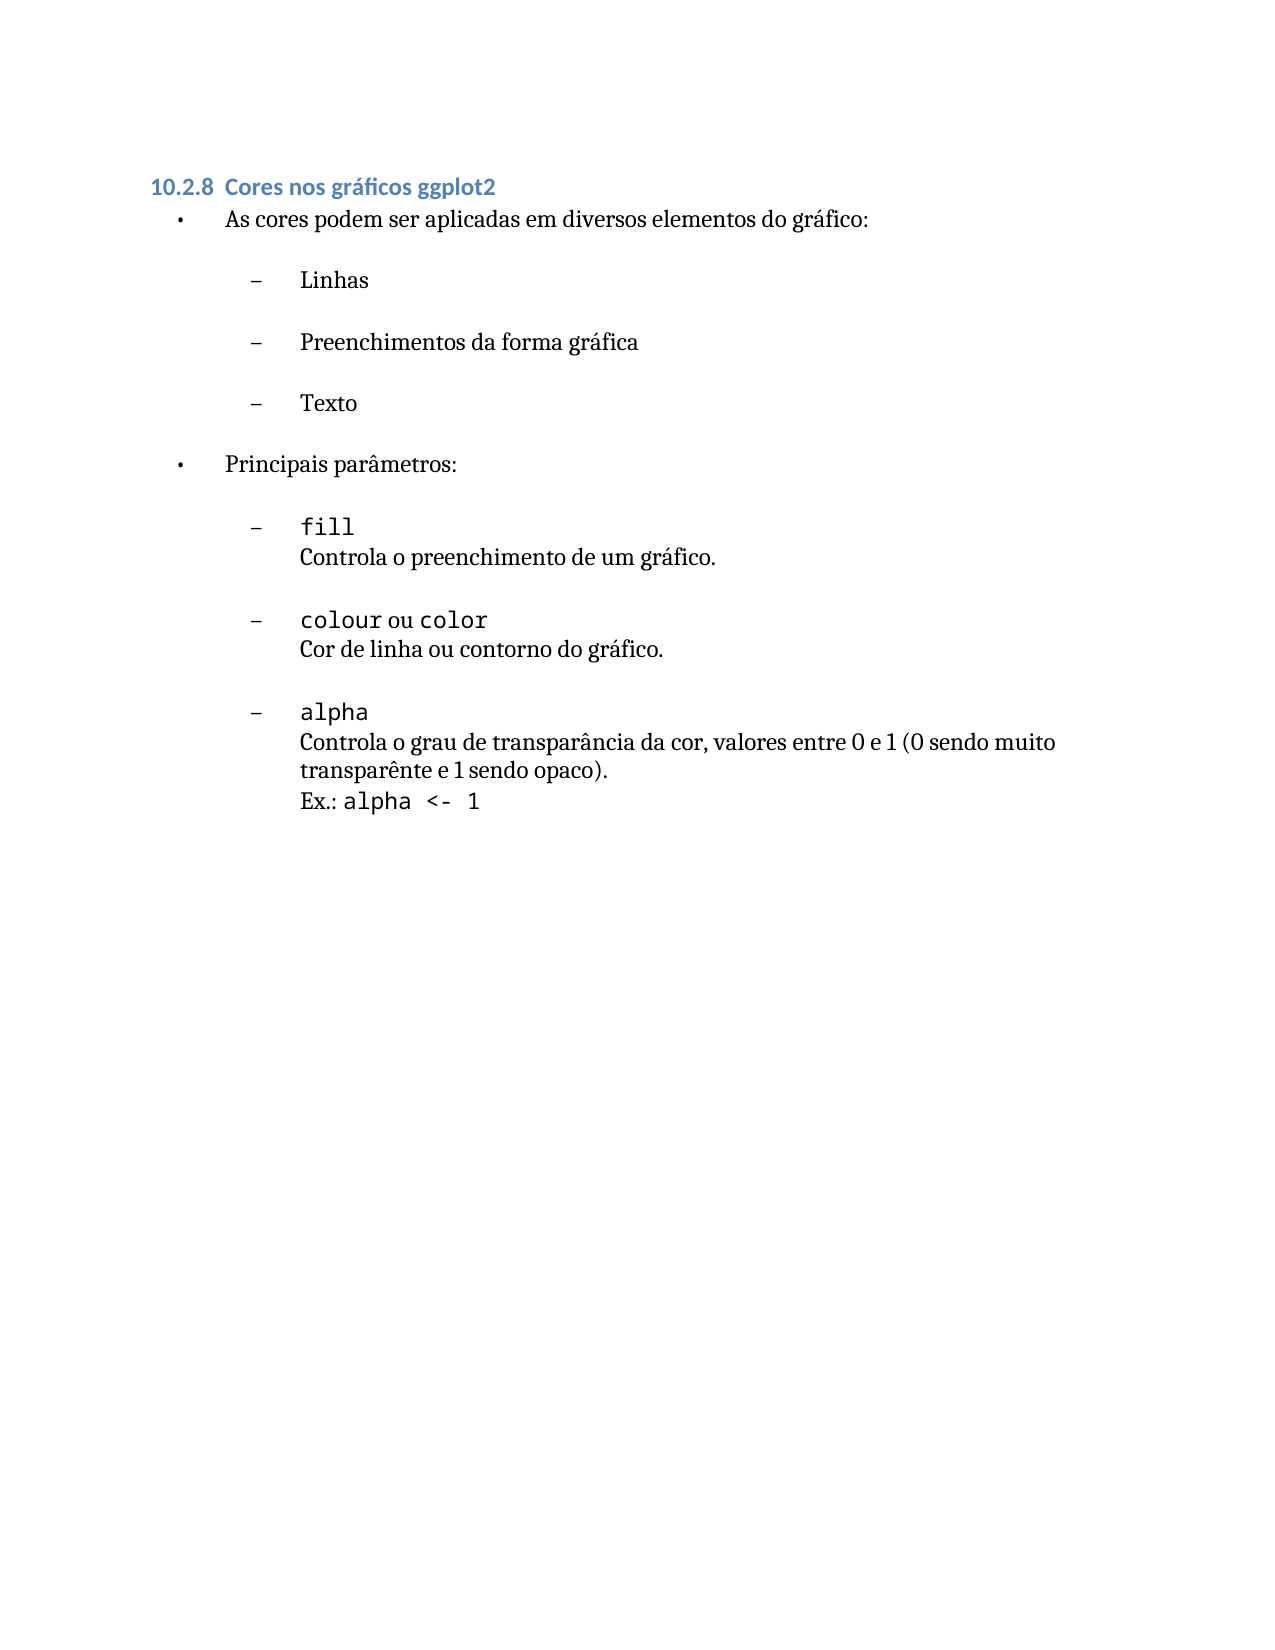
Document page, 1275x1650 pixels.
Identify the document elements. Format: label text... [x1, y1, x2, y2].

list Principais parâmetros: [175, 450, 1125, 508]
list alpha Controla o grau de transparância da cor, valores entre 0 e 1 (0 sendo muito transparênte e 1 sendo opaco). Ex.: alpha <- 1 [250, 696, 1125, 845]
list colour ou color Cor de linha ou contorno do gráfico. [250, 604, 1125, 693]
list As cores podem ser aplicadas em diversos elementos do gráfico: [175, 205, 1125, 263]
list Preenchimentos da forma gráfica [250, 328, 1125, 385]
subtitle 10.2.8 Cores nos gráficos ggplot2 [150, 171, 1125, 201]
list Linhas [250, 266, 1125, 324]
list fill Controla o preenchimento de um gráfico. [250, 511, 1125, 600]
list Texto [250, 389, 1125, 446]
